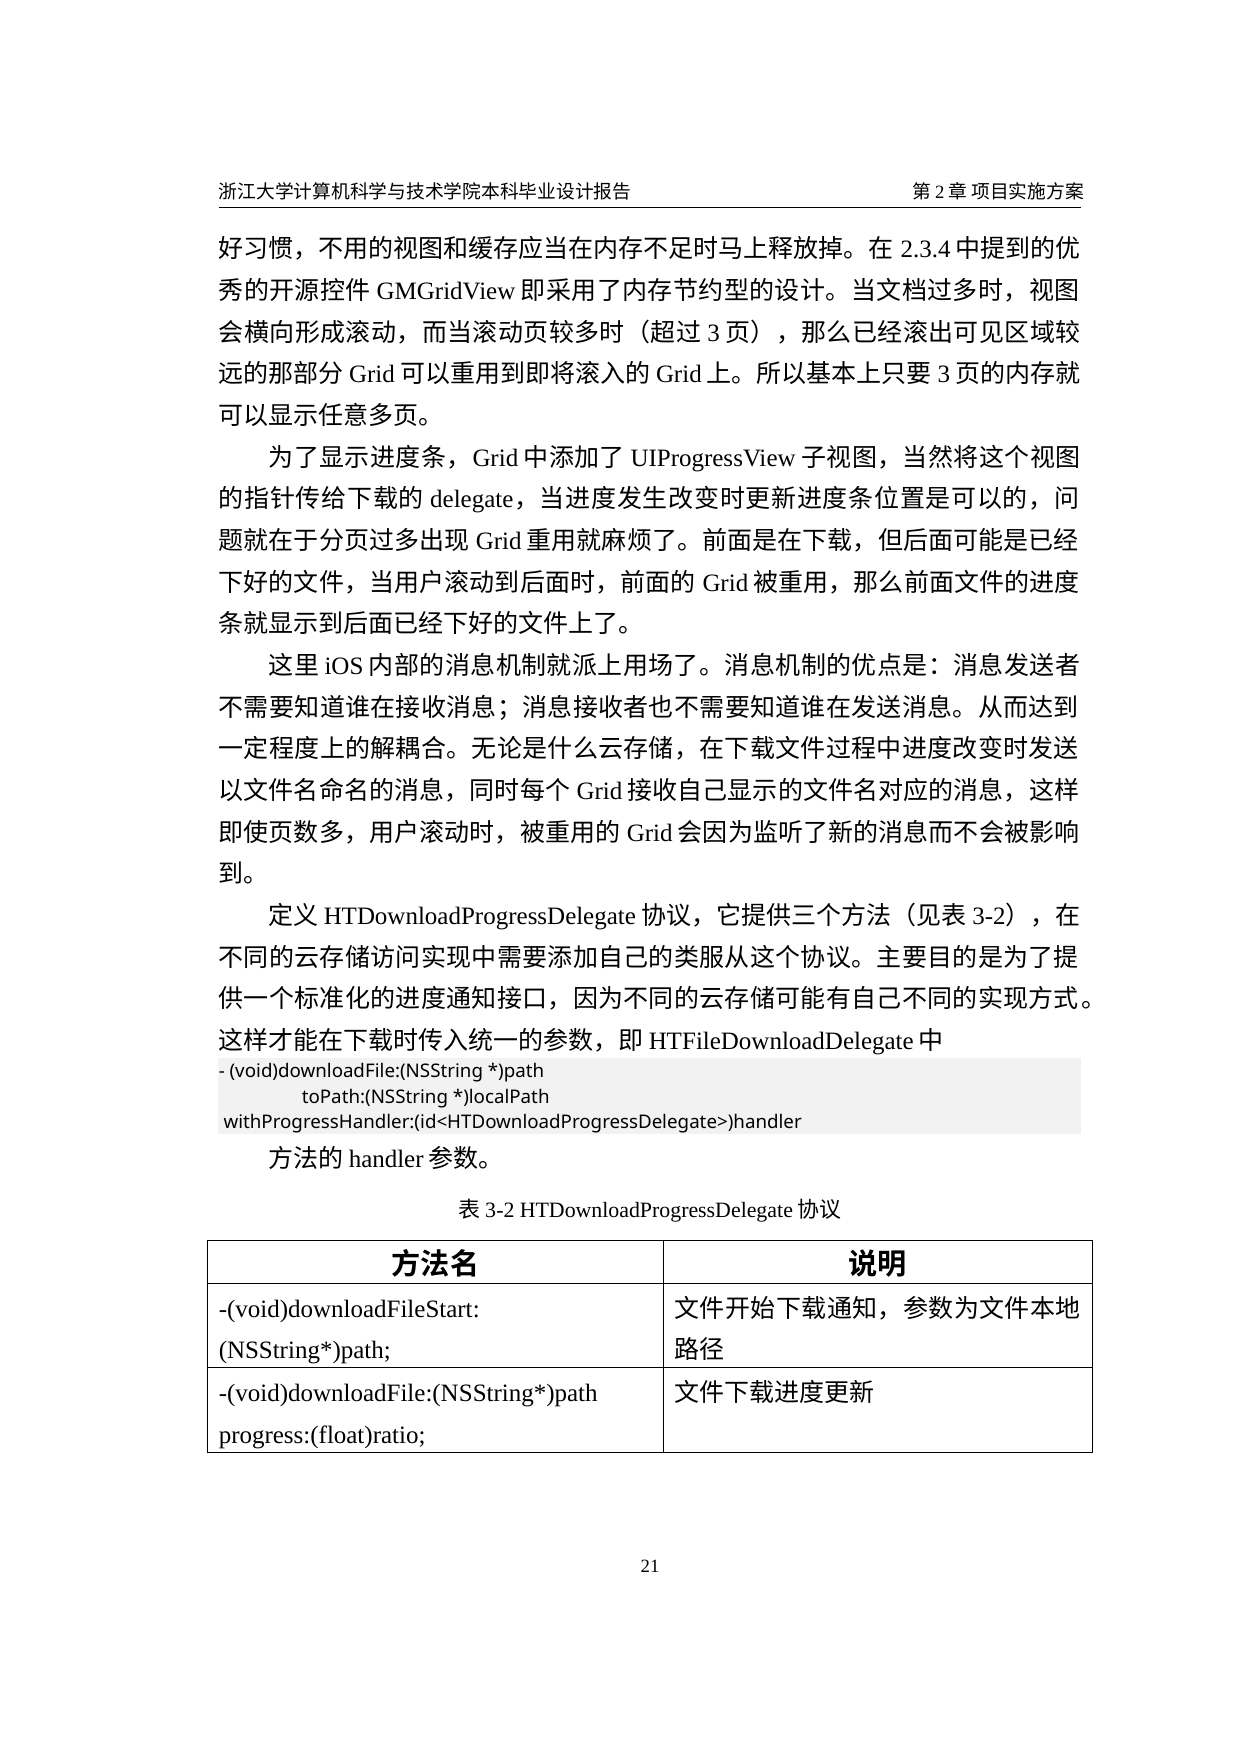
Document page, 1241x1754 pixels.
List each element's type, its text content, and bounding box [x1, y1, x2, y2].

table_cell -(void)downloadFileStart:(NSString*)path; [208, 1284, 663, 1367]
text toPath:(NSString *)localPath [218, 1083, 1081, 1109]
text 为了显示进度条，Grid中添加了UIProgressView子视图，当然将这个视图的指针传给下载的delegate，当进度发生改变时更新进度条位置是可以的，问题就在于分页过多出现Grid重用就麻烦了。前面是在下载，但后面可能是已经下好的文件，当用户滚动到后面时，前面的Grid被重用，那么前面文件的进度条就显示到后面已经下好的文件上了。 [218, 433, 1081, 641]
text 这里iOS内部的消息机制就派上用场了。消息机制的优点是：消息发送者不需要知道谁在接收消息；消息接收者也不需要知道谁在发送消息。从而达到一定程度上的解耦合。无论是什么云存储，在下载文件过程中进度改变时发送以文件名命名的消息，同时每个Grid接收自己显示的文件名对应的消息，这样即使页数多，用户滚动时，被重用的Grid会因为监听了新的消息而不会被影响到。 [218, 641, 1081, 891]
text withProgressHandler:(id<HTDownloadProgressDelegate>)handler [218, 1109, 1081, 1134]
table_header 方法名 [208, 1241, 663, 1283]
table_header 说明 [664, 1241, 1092, 1283]
table_cell 文件开始下载通知，参数为文件本地路径 [664, 1284, 1092, 1367]
table_cell 文件下载进度更新 [664, 1368, 1092, 1452]
text - (void)downloadFile:(NSString *)path [218, 1058, 1081, 1083]
text 方法的handler参数。 [218, 1134, 1081, 1176]
table_cell -(void)downloadFile:(NSString*)path progress:(float)ratio; [208, 1368, 663, 1452]
